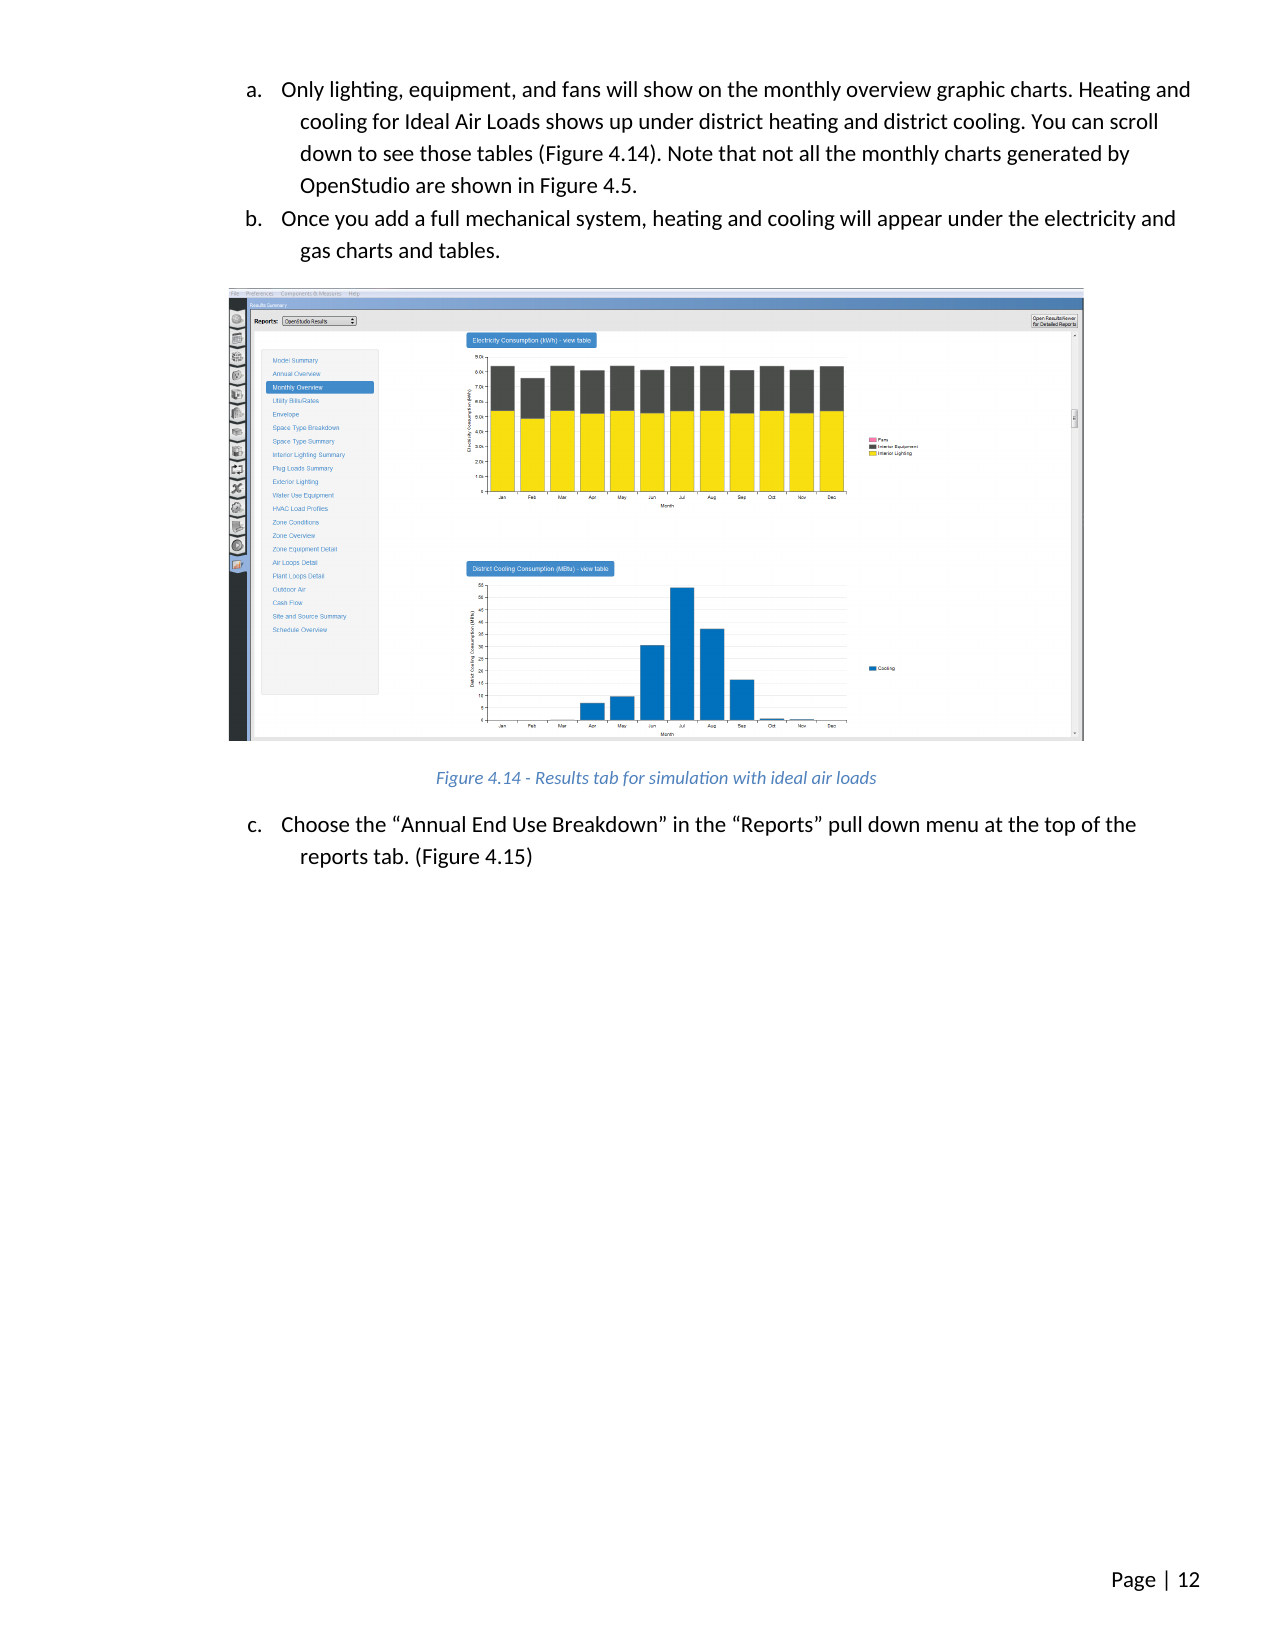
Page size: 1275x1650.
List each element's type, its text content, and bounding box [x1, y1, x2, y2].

list Once you add a full mechanical system, heating and cooling will appear under the electricity and gas charts and tables [262, 204, 1200, 264]
list Only lighting equipment will show on the graphic charts. Heating and cooling for Ideal Air Loads shows up under district heating and district cooling. You can scroll down to see those tables (Figure 4.5). [262, 75, 1200, 199]
picture [228, 288, 1084, 741]
